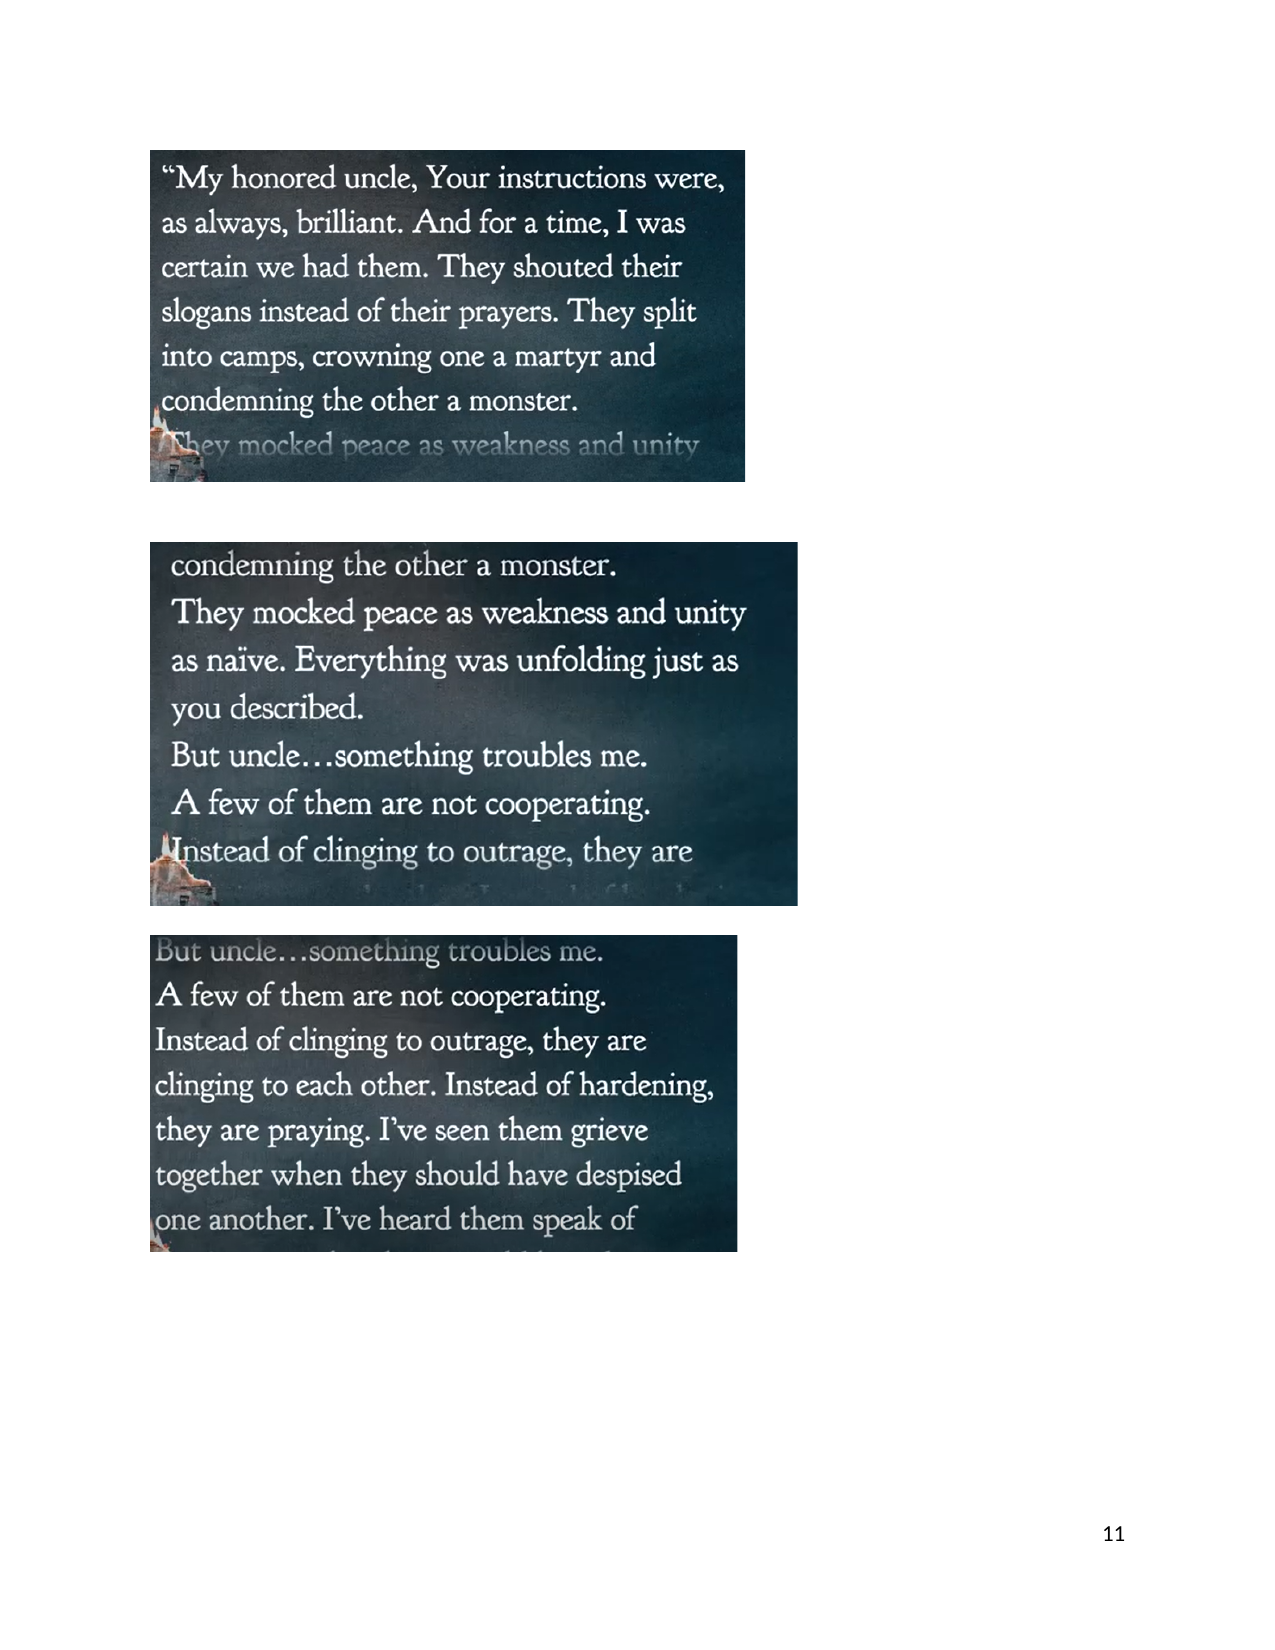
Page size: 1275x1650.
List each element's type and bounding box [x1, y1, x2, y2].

picture [150, 542, 798, 906]
picture [150, 150, 746, 482]
picture [150, 935, 738, 1252]
